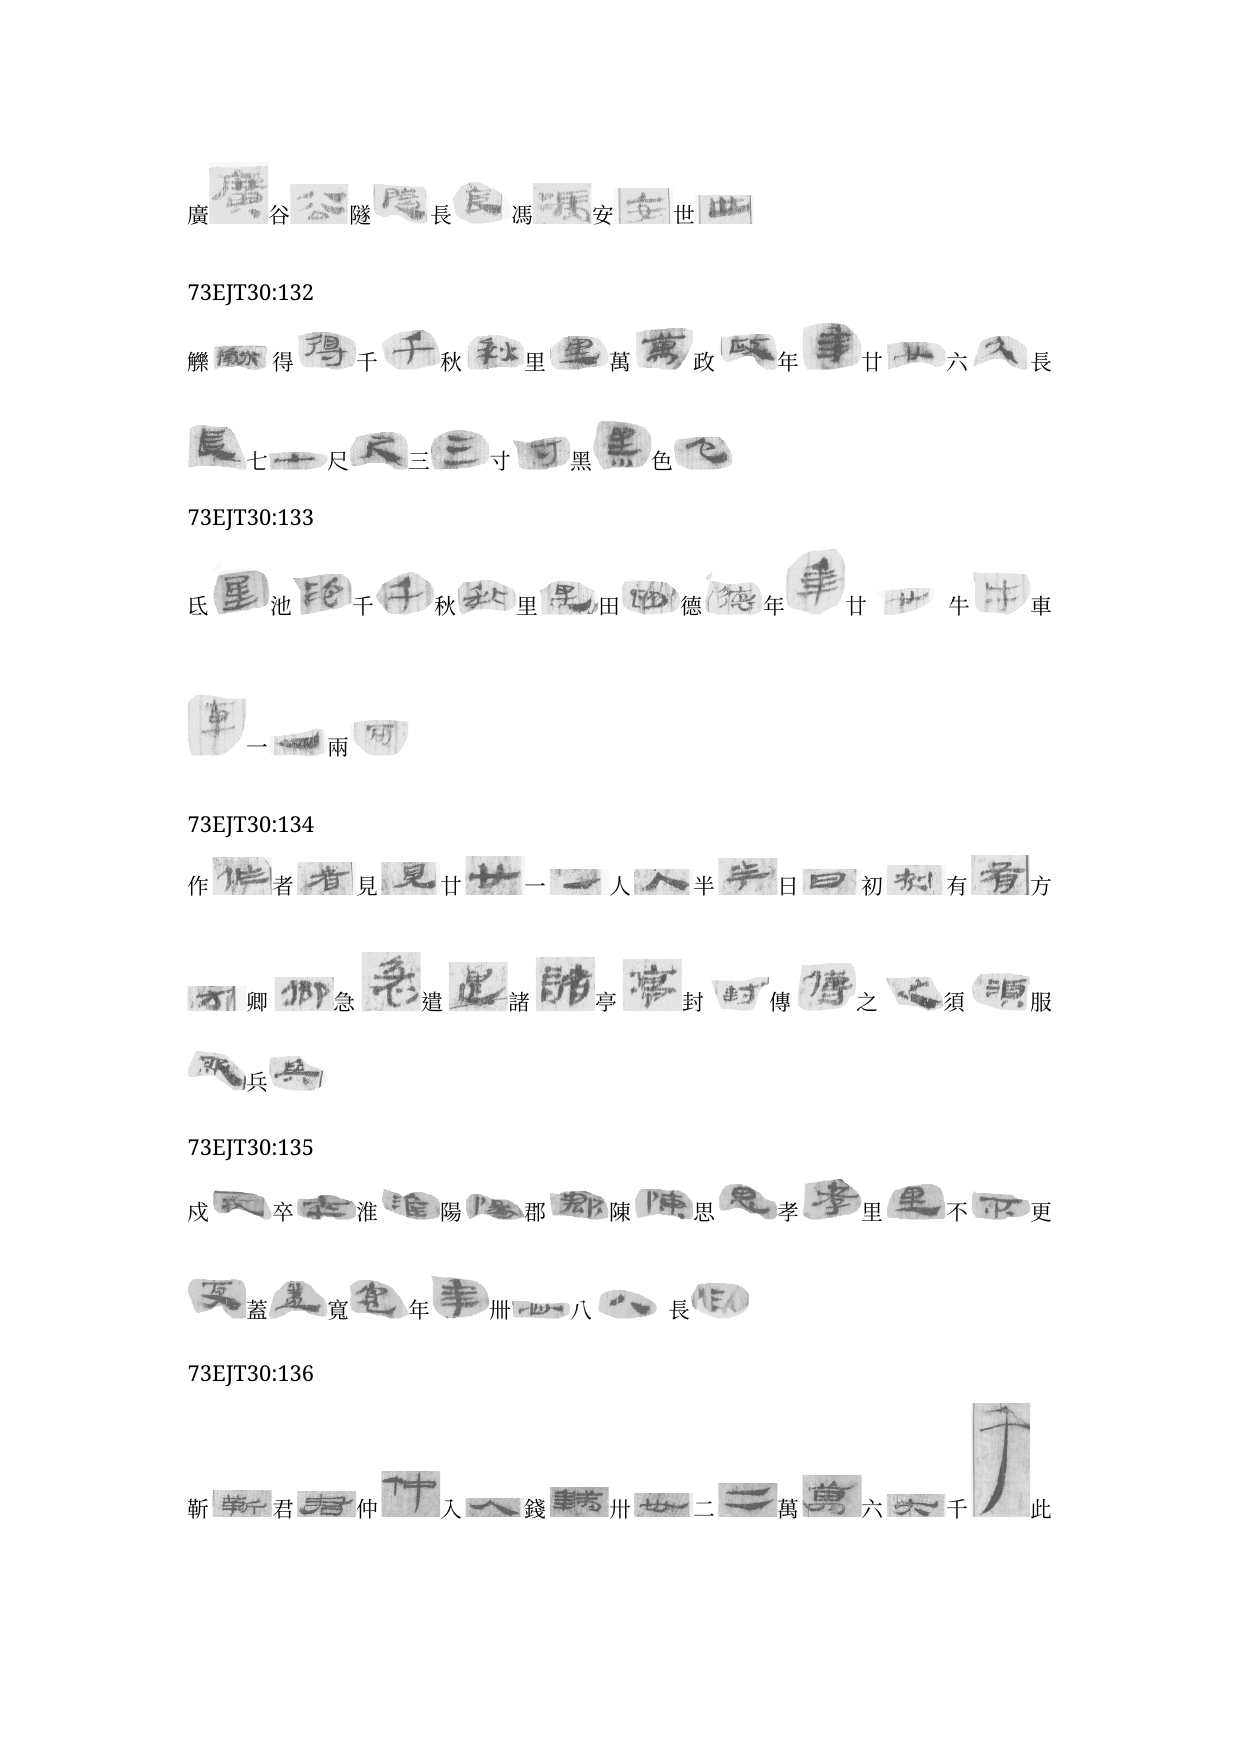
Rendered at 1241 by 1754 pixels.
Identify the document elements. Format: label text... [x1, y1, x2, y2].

picture [802, 1178, 862, 1220]
picture [886, 342, 946, 370]
picture [381, 862, 441, 895]
text 靳君仲入錢卅二萬六千此下後入錢十萬二 [187, 1404, 1053, 1534]
picture [292, 574, 352, 615]
picture [549, 869, 609, 895]
picture [802, 322, 862, 370]
picture [511, 1300, 571, 1319]
picture [971, 1191, 1031, 1220]
text 73EJT30:135 [187, 1131, 1053, 1163]
picture [361, 952, 421, 1011]
picture [634, 327, 694, 370]
text 73EJT30:136 [187, 1356, 1053, 1389]
picture [971, 973, 1031, 1011]
picture [971, 571, 1031, 615]
text 戍卒淮陽郡陳思孝里不更蓋寬年卌八 長 [187, 1178, 1053, 1341]
picture [268, 1280, 328, 1319]
picture [971, 855, 1031, 895]
picture [465, 1193, 525, 1220]
picture [187, 694, 247, 756]
picture [187, 1050, 247, 1091]
picture [718, 858, 778, 895]
text 作者見廿一人半日初有方卿急遣諸亭封傳之須服兵 [187, 855, 1053, 1115]
picture [884, 976, 944, 1011]
picture [549, 1190, 609, 1220]
picture [465, 856, 525, 895]
picture [381, 330, 441, 370]
picture [549, 1487, 609, 1517]
picture [690, 1282, 749, 1319]
text 73EJT30:134 [187, 808, 1053, 840]
text 73EJT30:133 [187, 501, 1053, 533]
picture [349, 719, 409, 756]
picture [448, 962, 508, 1011]
picture [290, 184, 350, 224]
picture [212, 1190, 272, 1220]
picture [634, 1188, 694, 1220]
picture [695, 195, 754, 224]
picture [187, 1278, 247, 1319]
picture [465, 1498, 525, 1517]
picture [297, 862, 357, 895]
text 廣谷隧長馮安世 [187, 162, 1053, 259]
picture [886, 865, 946, 895]
picture [718, 333, 778, 370]
text 73EJT30:132 [187, 275, 1053, 308]
picture [614, 188, 674, 224]
picture [268, 451, 328, 470]
picture [457, 579, 517, 615]
picture [187, 986, 247, 1011]
picture [710, 977, 769, 1011]
picture [797, 962, 857, 1011]
picture [886, 1494, 946, 1517]
picture [210, 557, 270, 615]
picture [268, 1055, 328, 1091]
picture [802, 869, 862, 895]
picture [212, 857, 272, 895]
picture [297, 1194, 357, 1220]
picture [549, 335, 609, 370]
picture [371, 183, 431, 224]
picture [430, 429, 490, 470]
picture [634, 1493, 694, 1517]
picture [465, 334, 525, 370]
picture [452, 181, 512, 224]
picture [971, 1403, 1031, 1517]
picture [212, 343, 272, 370]
picture [533, 183, 593, 224]
picture [349, 1279, 409, 1319]
picture [297, 331, 357, 370]
picture [673, 436, 733, 470]
picture [634, 869, 694, 895]
text 氐池千秋里田德年廿 牛車一兩 [187, 548, 1053, 792]
picture [375, 571, 434, 615]
picture [430, 1275, 490, 1319]
picture [539, 581, 599, 615]
picture [187, 425, 247, 470]
picture [381, 1188, 441, 1220]
picture [875, 587, 935, 615]
picture [209, 162, 269, 224]
picture [268, 728, 328, 756]
picture [511, 436, 571, 470]
picture [592, 420, 652, 470]
picture [212, 1490, 272, 1517]
picture [274, 977, 334, 1011]
picture [349, 431, 409, 470]
picture [786, 548, 846, 615]
picture [703, 570, 763, 615]
picture [597, 1289, 657, 1319]
picture [802, 1475, 862, 1517]
picture [886, 1183, 946, 1220]
picture [381, 1471, 441, 1517]
picture [535, 957, 595, 1011]
picture [718, 1483, 778, 1517]
picture [971, 335, 1031, 370]
picture [622, 959, 682, 1011]
picture [718, 1183, 778, 1220]
picture [621, 580, 681, 615]
picture [297, 1491, 357, 1517]
